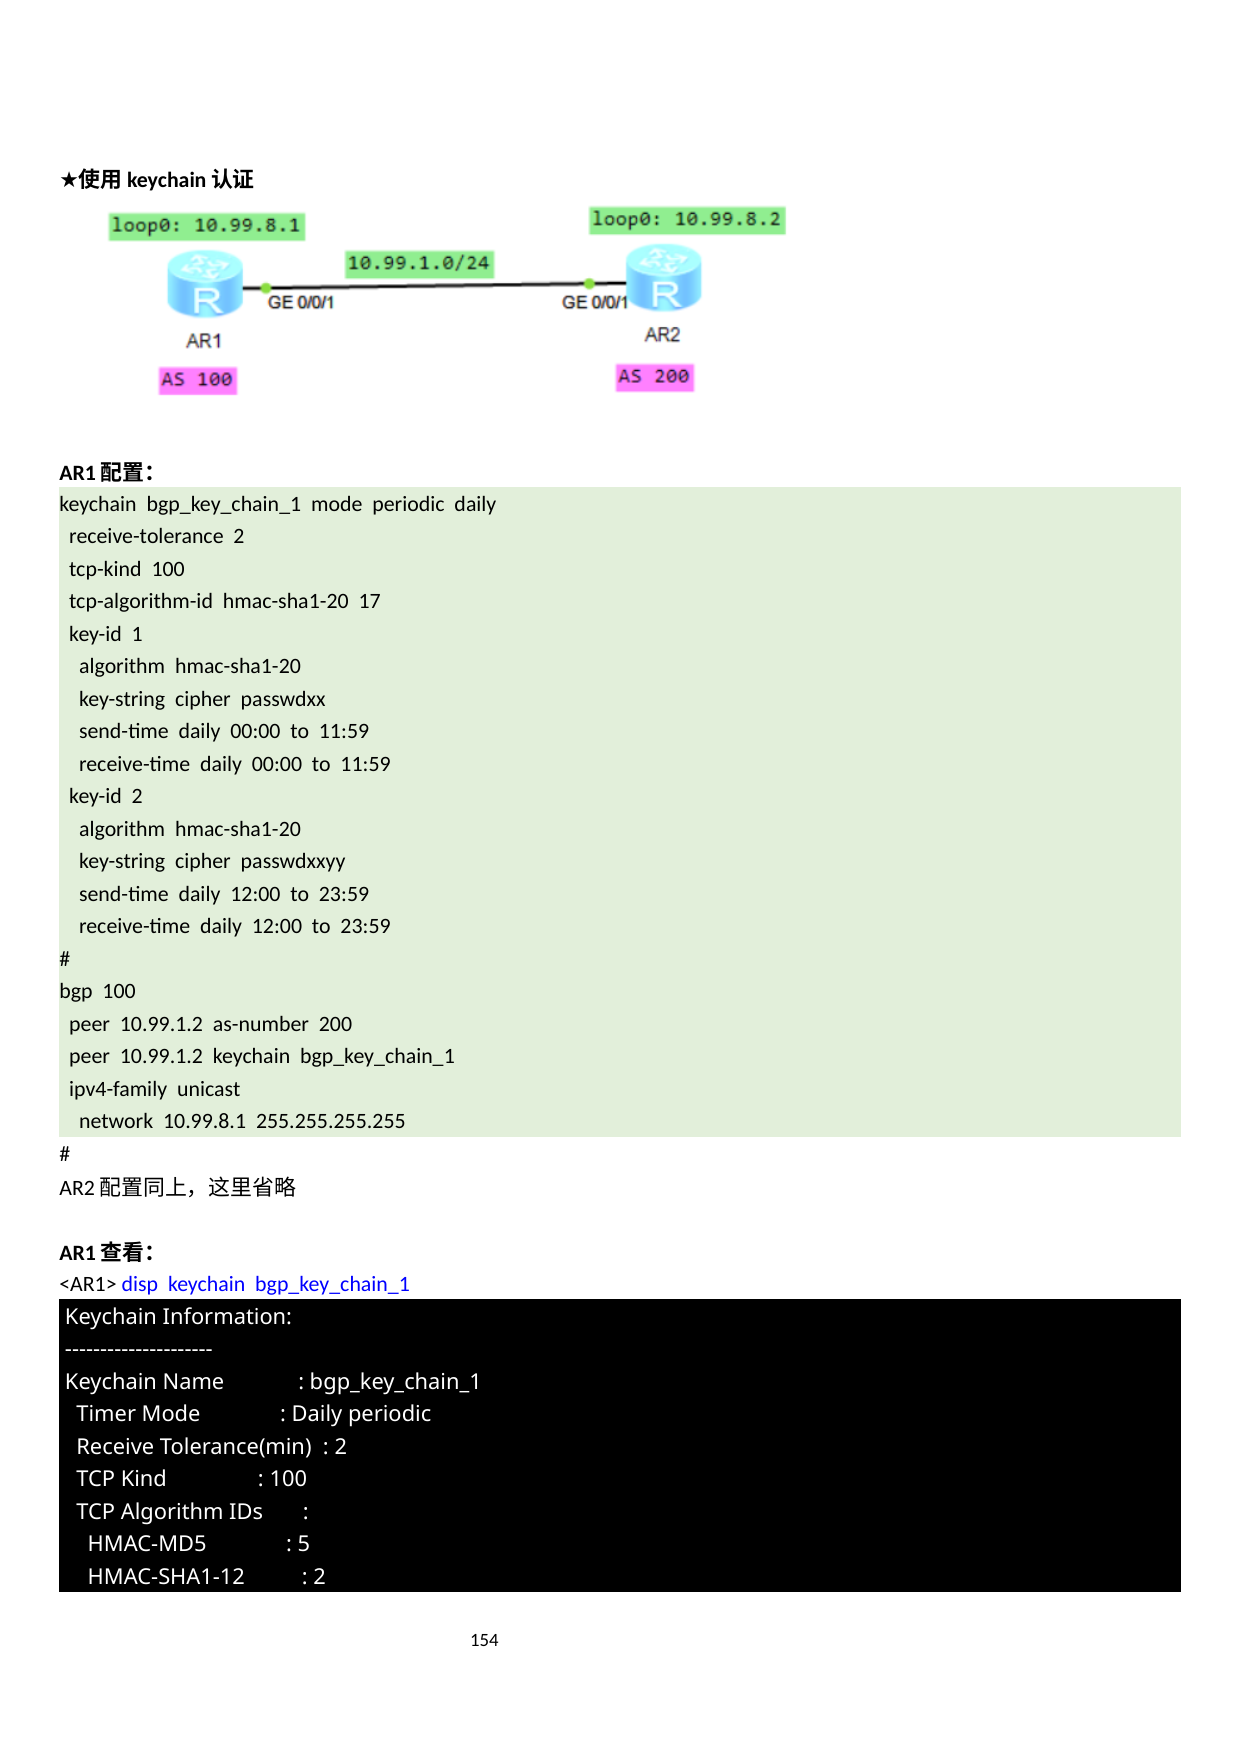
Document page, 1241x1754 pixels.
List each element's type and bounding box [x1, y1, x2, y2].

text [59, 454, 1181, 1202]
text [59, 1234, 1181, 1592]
picture [59, 194, 869, 399]
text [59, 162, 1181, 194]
